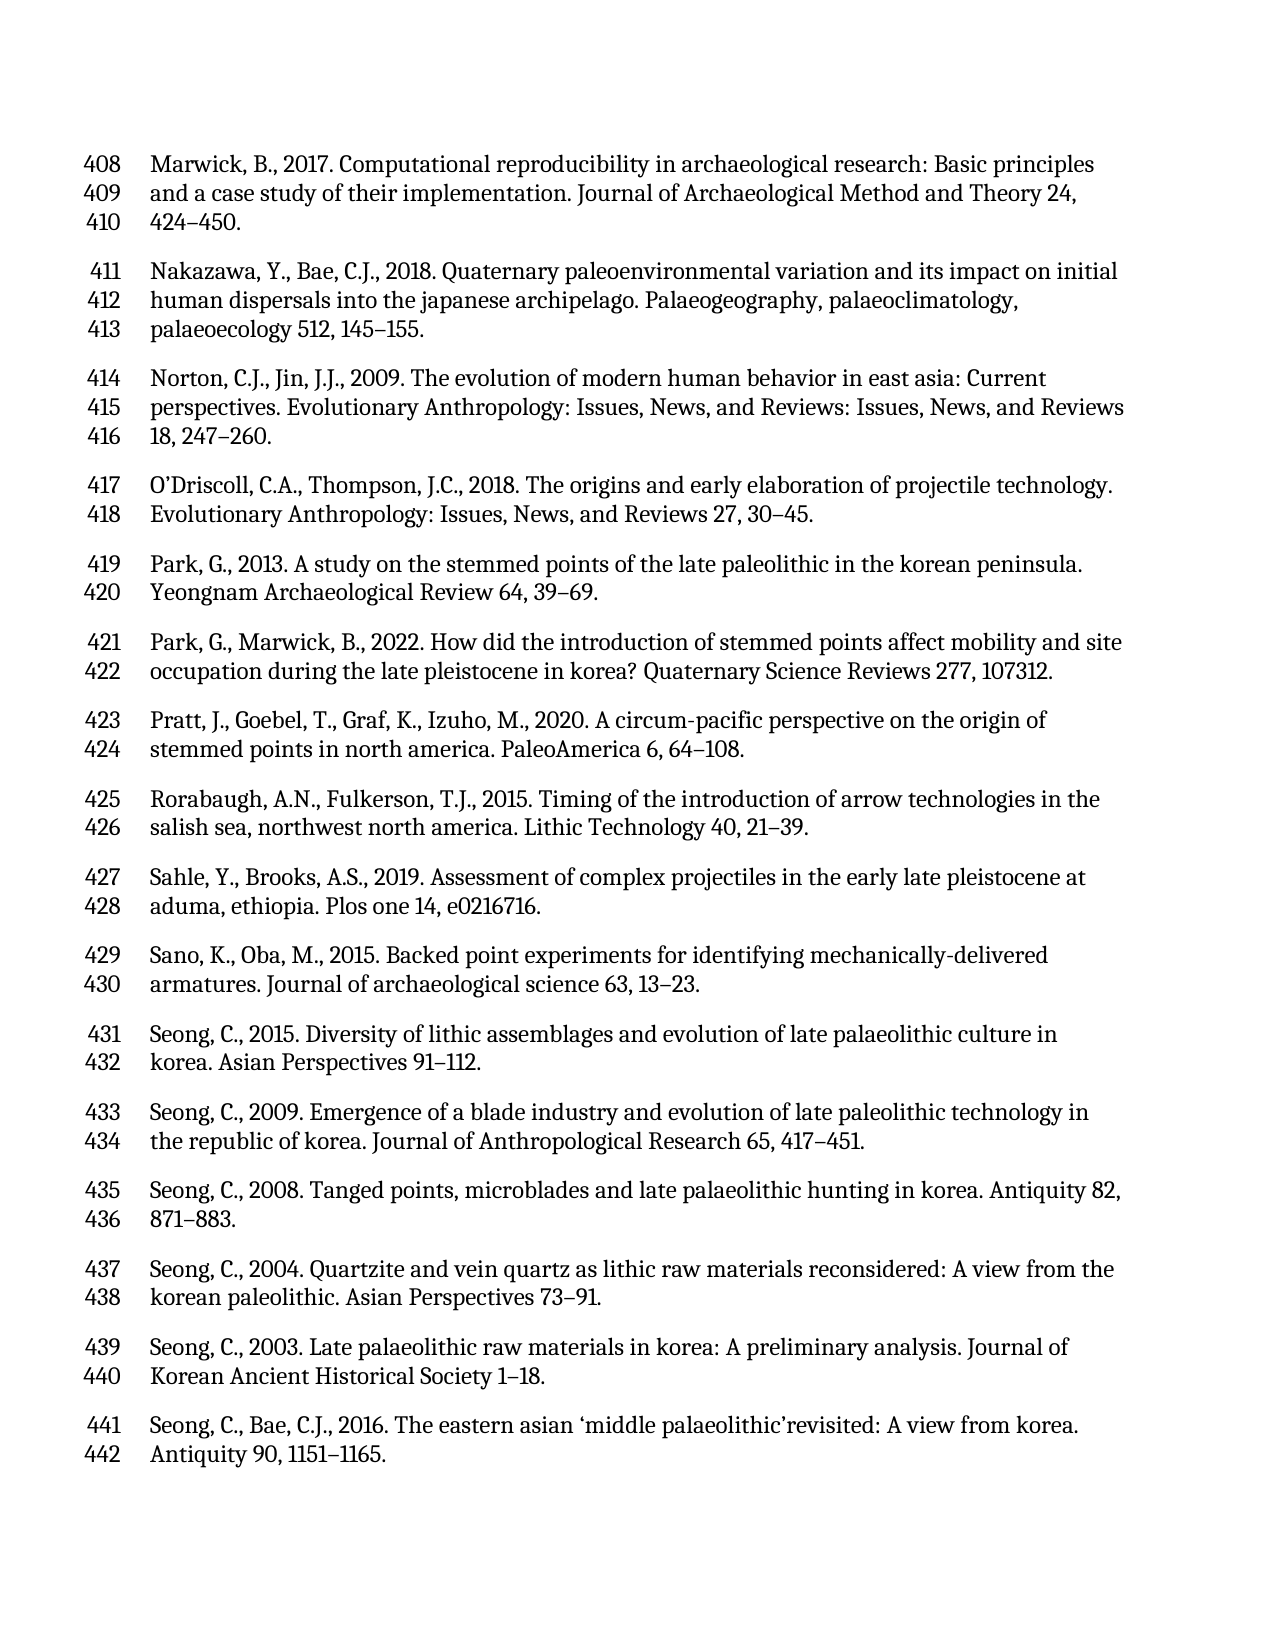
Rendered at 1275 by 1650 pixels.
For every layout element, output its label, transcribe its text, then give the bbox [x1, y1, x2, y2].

text Seong, C., Bae, C.J., 2016. The eastern asian ‘middle palaeolithic’revisited: A view from korea. Antiquity 90, 1151–1165. [150, 1411, 1125, 1469]
text Park, G., Marwick, B., 2022. How did the introduction of stemmed points affect mobility and site occupation during the late pleistocene in korea? Quaternary Science Reviews 277, 107312. [150, 628, 1125, 685]
text Seong, C., 2003. Late palaeolithic raw materials in korea: A preliminary analysis. Journal of Korean Ancient Historical Society 1–18. [150, 1333, 1125, 1390]
text Sahle, Y., Brooks, A.S., 2019. Assessment of complex projectiles in the early late pleistocene at aduma, ethiopia. Plos one 14, e0216716. [150, 863, 1125, 920]
text Pratt, J., Goebel, T., Graf, K., Izuho, M., 2020. A circum-pacific perspective on the origin of stemmed points in north america. PaleoAmerica 6, 64–108. [150, 706, 1125, 764]
text Norton, C.J., Jin, J.J., 2009. The evolution of modern human behavior in east asia: Current perspectives. Evolutionary Anthropology: Issues, News, and Reviews: Issues, News, and Reviews 18, 247–260. [150, 364, 1125, 450]
text Seong, C., 2004. Quartzite and vein quartz as lithic raw materials reconsidered: A view from the korean paleolithic. Asian Perspectives 73–91. [150, 1254, 1125, 1312]
text Nakazawa, Y., Bae, C.J., 2018. Quaternary paleoenvironmental variation and its impact on initial human dispersals into the japanese archipelago. Palaeogeography, palaeoclimatology, palaeoecology 512, 145–155. [150, 257, 1125, 343]
text O’Driscoll, C.A., Thompson, J.C., 2018. The origins and early elaboration of projectile technology. Evolutionary Anthropology: Issues, News, and Reviews 27, 30–45. [150, 471, 1125, 529]
text Seong, C., 2008. Tanged points, microblades and late palaeolithic hunting in korea. Antiquity 82, 871–883. [150, 1176, 1125, 1234]
text Seong, C., 2015. Diversity of lithic assemblages and evolution of late palaeolithic culture in korea. Asian Perspectives 91–112. [150, 1019, 1125, 1077]
text Rorabaugh, A.N., Fulkerson, T.J., 2015. Timing of the introduction of arrow technologies in the salish sea, northwest north america. Lithic Technology 40, 21–39. [150, 784, 1125, 842]
text Sano, K., Oba, M., 2015. Backed point experiments for identifying mechanically-delivered armatures. Journal of archaeological science 63, 13–23. [150, 941, 1125, 999]
text Park, G., 2013. A study on the stemmed points of the late paleolithic in the korean peninsula. Yeongnam Archaeological Review 64, 39–69. [150, 549, 1125, 607]
text Seong, C., 2009. Emergence of a blade industry and evolution of late paleolithic technology in the republic of korea. Journal of Anthropological Research 65, 417–451. [150, 1098, 1125, 1155]
text Marwick, B., 2017. Computational reproducibility in archaeological research: Basic principles and a case study of their implementation. Journal of Archaeological Method and Theory 24, 424–450. [150, 150, 1125, 236]
